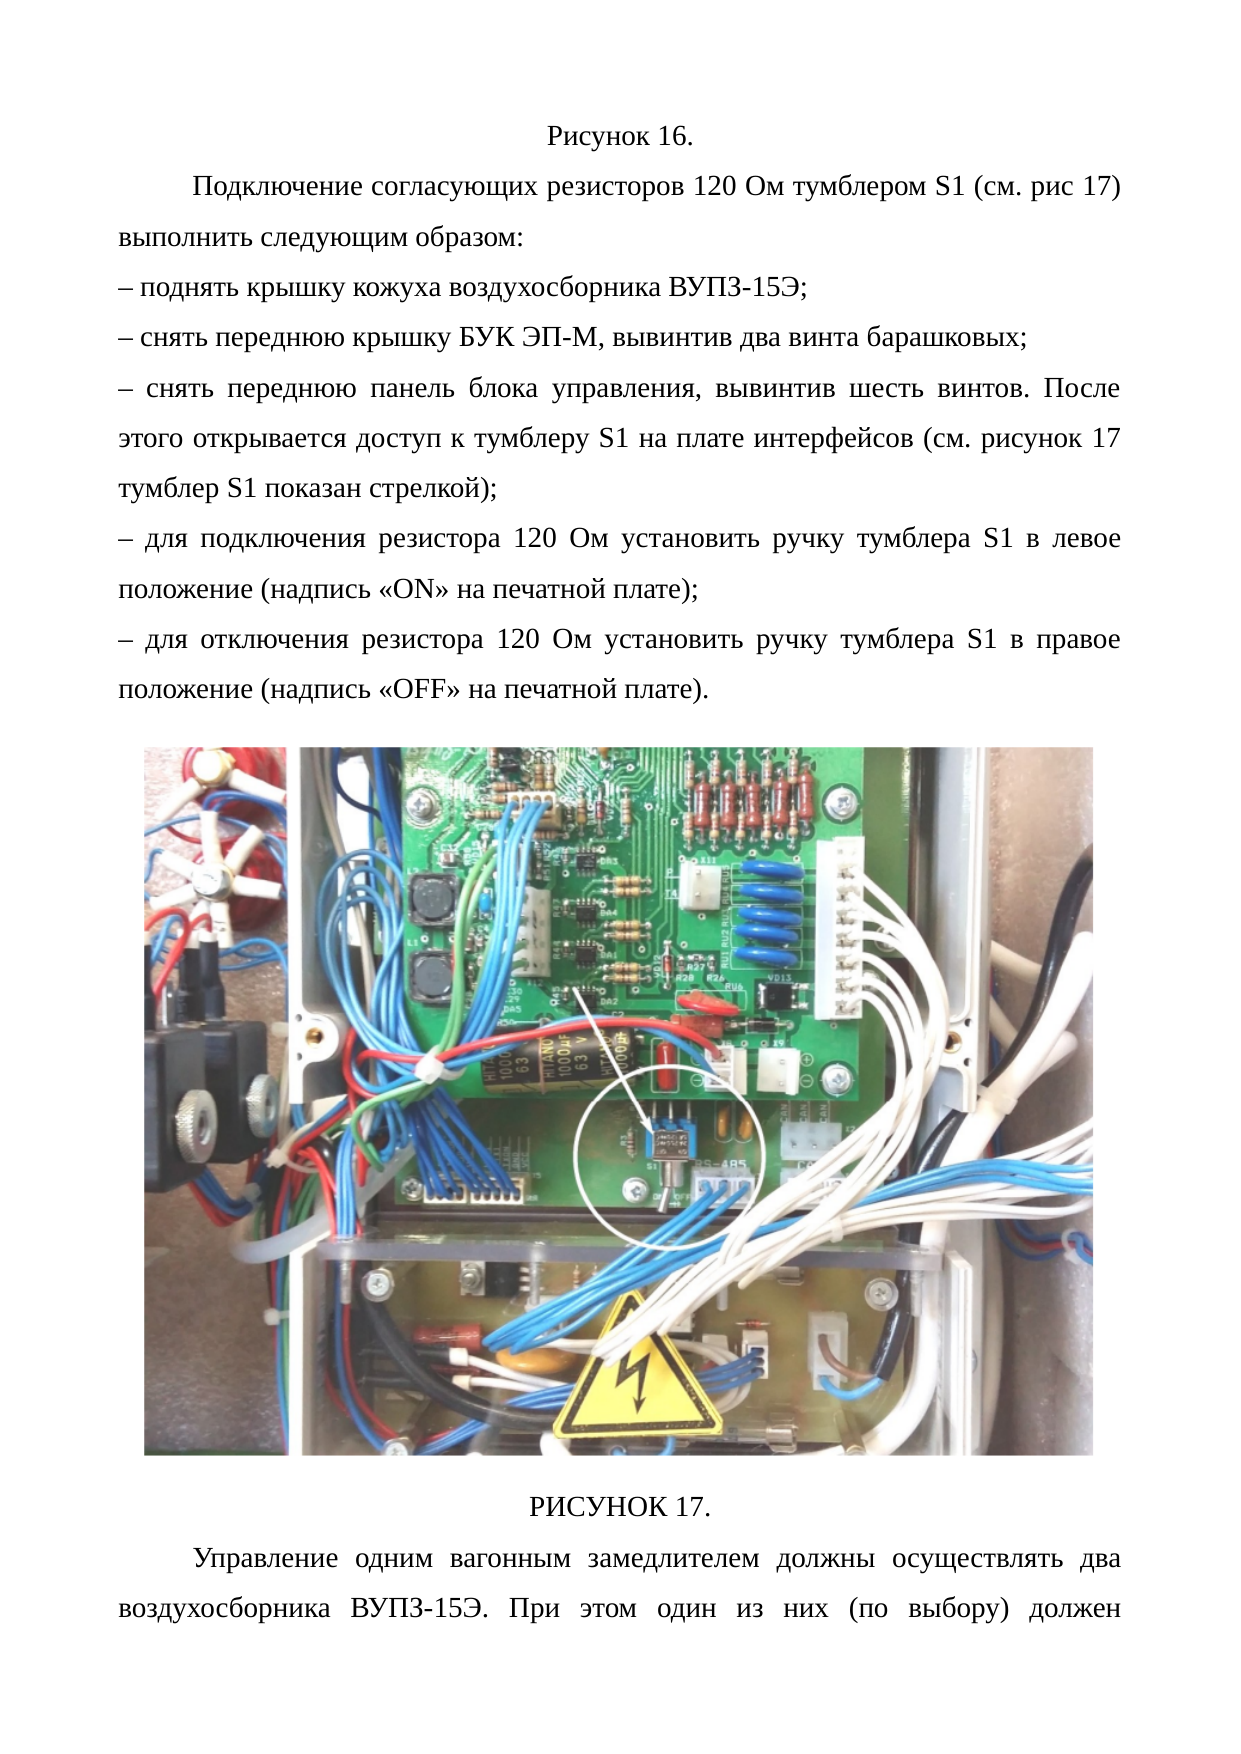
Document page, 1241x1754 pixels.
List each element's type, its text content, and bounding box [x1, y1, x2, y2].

text Рисунок 16. [118, 118, 1122, 152]
text РИСУНОК 17. [118, 1489, 1122, 1523]
text Подключение согласующих резисторов 120 Ом тумблером S1 (см. рис 17) выполнить следующим образом: [118, 168, 1122, 252]
text – снять переднюю панель блока управления, вывинтив шесть винтов. После этого открывается доступ к тумблеру S1 на плате интерфейсов (см. рисунок 17 тумблер S1 показан стрелкой); [118, 370, 1122, 504]
text – для отключения резистора 120 Ом установить ручку тумблера S1 в правое положение (надпись «OFF» на печатной плате). [118, 621, 1122, 705]
text – поднять крышку кожуха воздухосборника ВУПЗ-15Э; [118, 269, 1122, 303]
text – для подключения резистора 120 Ом установить ручку тумблера S1 в левое положение (надпись «ON» на печатной плате); [118, 521, 1122, 604]
picture [118, 721, 1123, 1476]
text – снять переднюю крышку БУК ЭП-М, вывинтив два винта барашковых; [118, 319, 1122, 353]
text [118, 1540, 1122, 1624]
